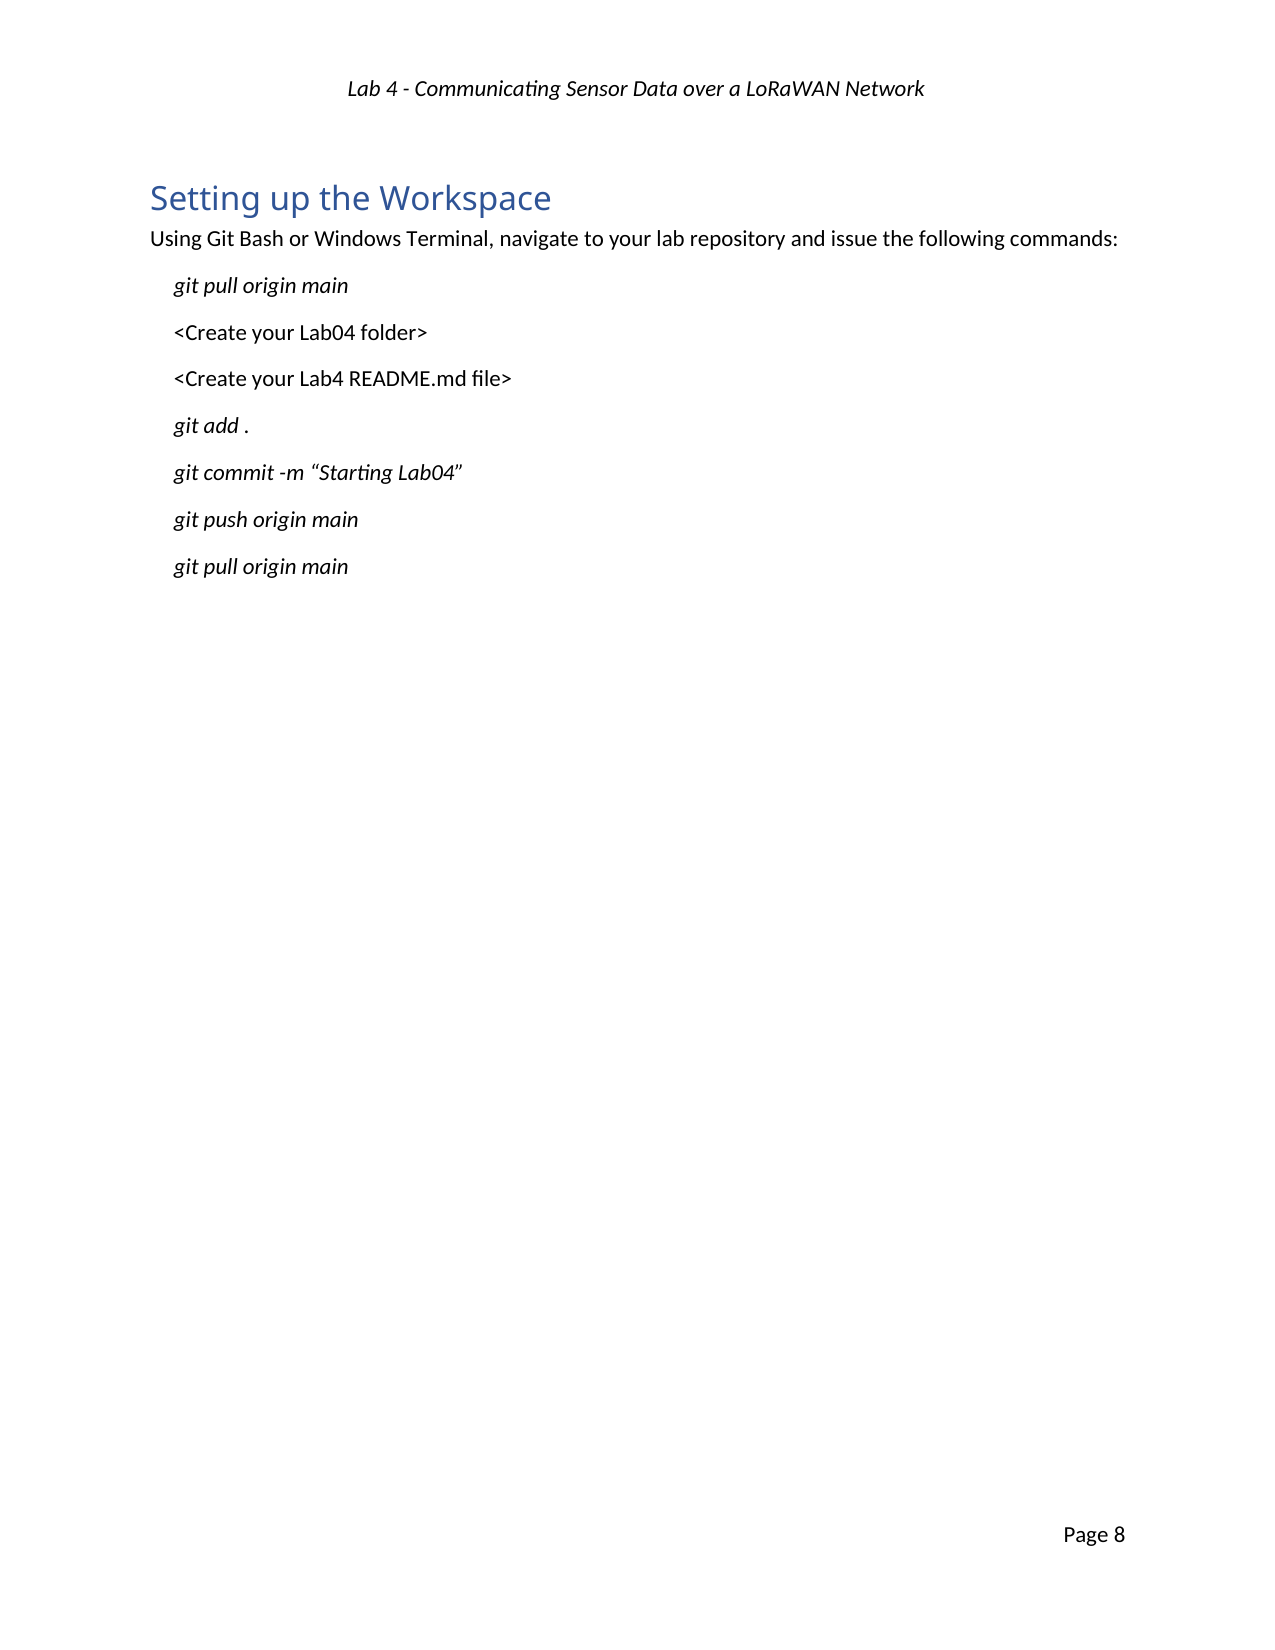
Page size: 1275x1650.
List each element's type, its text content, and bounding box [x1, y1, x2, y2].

text git push origin main [174, 505, 1125, 533]
text Using Git Bash or Windows Terminal, navigate to your lab repository and issue the following commands: [150, 224, 1125, 252]
text git commit -m “Starting Lab04” [174, 458, 1125, 486]
text git add . [174, 411, 1125, 439]
text git pull origin main [174, 271, 1125, 299]
text <Create your Lab04 folder> [174, 318, 1125, 346]
text git pull origin main [174, 552, 1125, 580]
text <Create your Lab4 README.md file> [174, 364, 1125, 393]
subtitle Setting up the Workspace [150, 175, 1125, 220]
